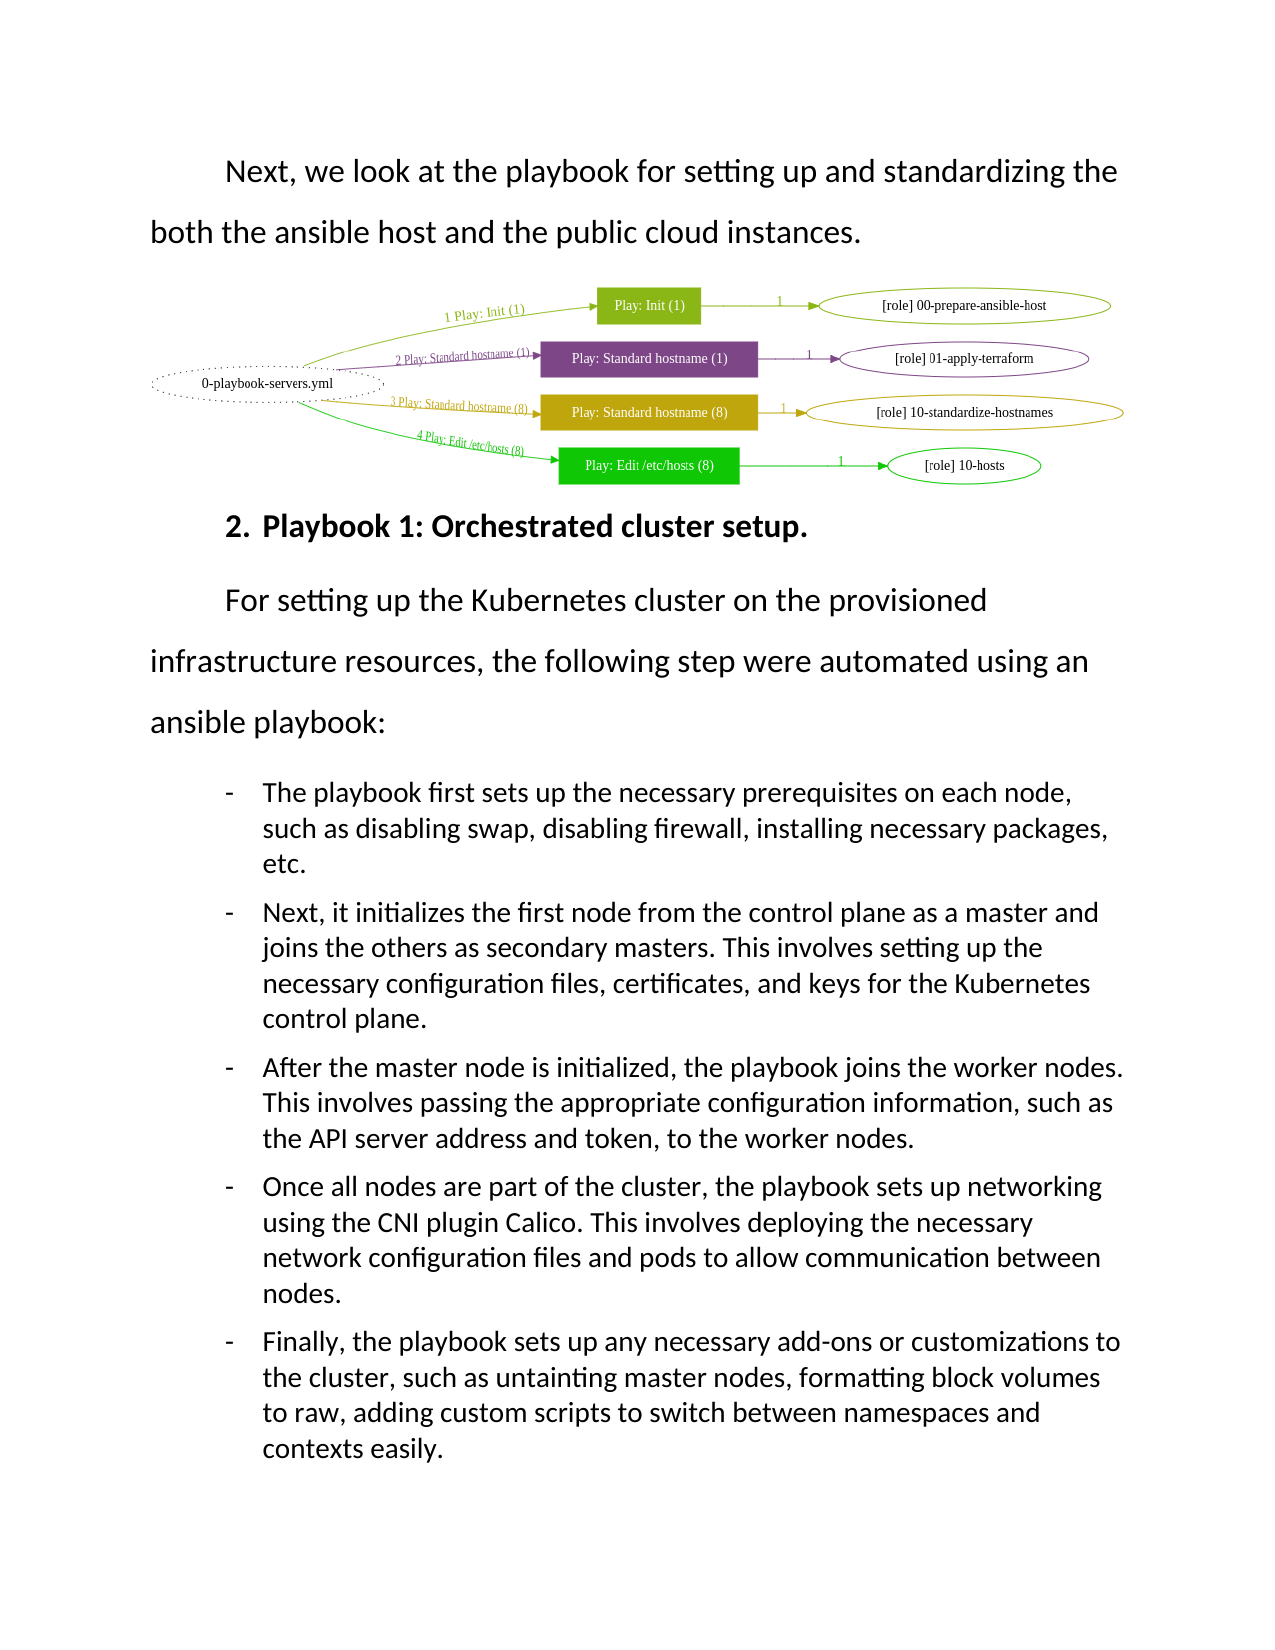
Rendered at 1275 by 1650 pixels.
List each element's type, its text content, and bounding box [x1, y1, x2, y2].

text The playbook first sets up the necessary prerequisites on each node, such as disabling swap, disabling firewall, installing necessary packages, etc. [225, 774, 1125, 881]
text Next, it initializes the first node from the control plane as a master and joins the others as secondary masters. This involves setting up the necessary configuration files, certificates, and keys for the Kubernetes control plane. [225, 894, 1125, 1036]
text For setting up the Kubernetes cluster on the provisioned infrastructure resources, the following step were automated using an ansible playbook: [150, 579, 1125, 741]
text Finally, the playbook sets up any necessary add-ons or customizations to the cluster, such as untainting master nodes, formatting block volumes to raw, adding custom scripts to switch between namespaces and contexts easily. [225, 1323, 1125, 1466]
text Once all nodes are part of the cluster, the playbook sets up networking using the CNI plugin Calico. This involves deploying the necessary network configuration files and pods to allow communication between nodes. [225, 1168, 1125, 1311]
text After the master node is initialized, the playbook joins the worker nodes. This involves passing the appropriate configuration information, such as the API server address and token, to the worker nodes. [225, 1049, 1125, 1156]
text Playbook 1: Orchestrated cluster setup. [225, 505, 1125, 546]
text Next, we look at the playbook for setting up and standardizing the both the ansible host and the public cloud instances. [150, 150, 1125, 252]
picture [150, 284, 1125, 487]
